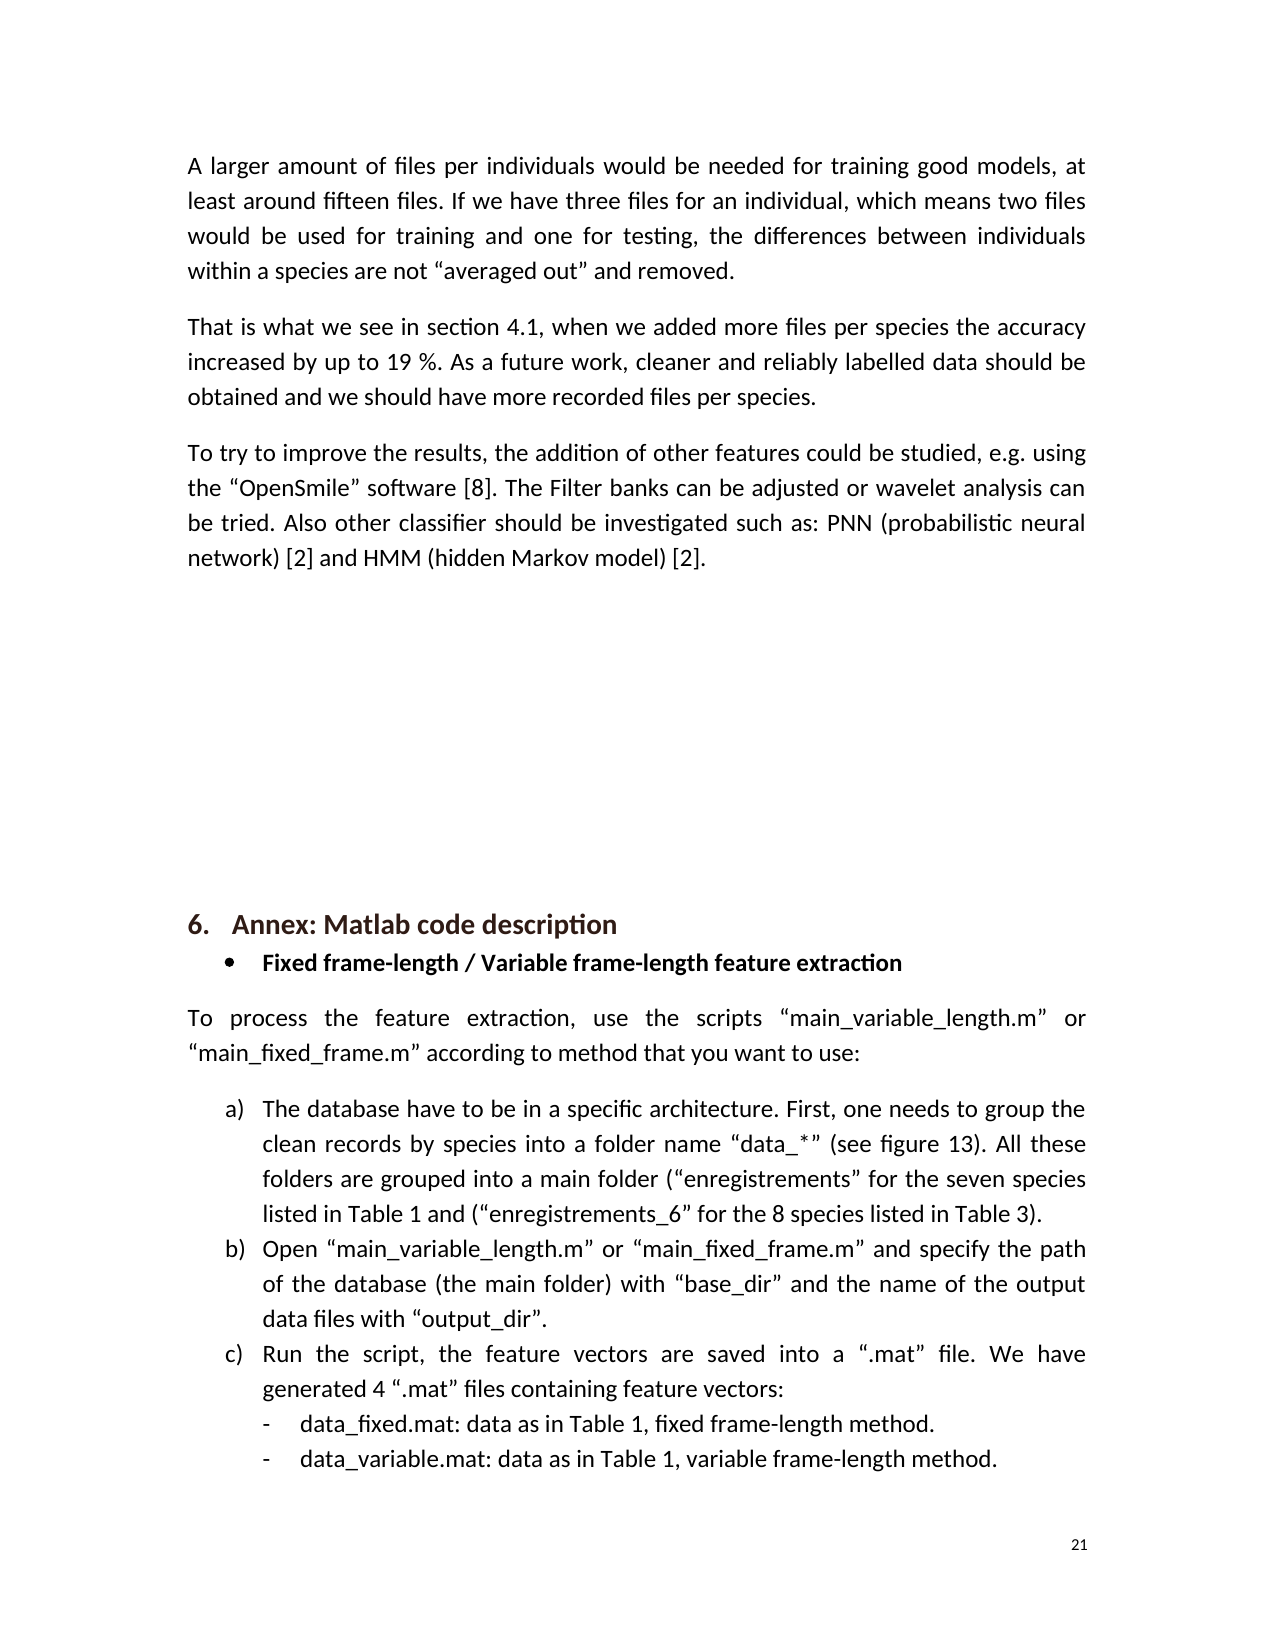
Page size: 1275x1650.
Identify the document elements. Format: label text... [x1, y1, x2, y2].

list Fixed frame-length / Variable frame-length feature extraction [225, 947, 1087, 977]
text To try to improve the results, the addition of other features could be studied, e.g. using the “OpenSmile” software [8]. The Filter banks can be adjusted or wavelet analysis can be tried. Also other classifier should be investigated such as: PNN (probabilistic neural network) [2] and HMM (hidden Markov model) [2]. [187, 437, 1087, 572]
list data_fixed.mat: data as in Table 1, fixed frame-length method. [262, 1408, 1087, 1439]
list Run the script, the feature vectors are saved into a “.mat” file. We have generated 4 “.mat” files containing feature vectors: [225, 1338, 1087, 1404]
text To process the feature extraction, use the scripts “main_variable_length.m” or “main_fixed_frame.m” according to method that you want to use: [187, 1003, 1087, 1068]
subtitle Annex: Matlab code description [187, 906, 1087, 941]
text That is what we see in section 4.1, when we added more files per species the accuracy increased by up to 19 %. As a future work, cleaner and reliably labelled data should be obtained and we should have more recorded files per species. [187, 311, 1087, 411]
list Open “main_variable_length.m” or “main_fixed_frame.m” and specify the path of the database (the main folder) with “base_dir” and the name of the output data files with “output_dir”. [225, 1233, 1087, 1334]
list data_variable.mat: data as in Table 1, variable frame-length method. [262, 1443, 1087, 1474]
text A larger amount of files per individuals would be needed for training good models, at least around fifteen files. If we have three files for an individual, which means two files would be used for training and one for testing, the differences between individuals within a species are not “averaged out” and removed. [187, 150, 1087, 286]
list The database have to be in a specific architecture. First, one needs to group the clean records by species into a folder name “data_*” (see figure 13). All these folders are grouped into a main folder (“enregistrements” for the seven species listed in Table 1 and (“enregistrements_6” for the 8 species listed in Table 3). [225, 1093, 1087, 1229]
